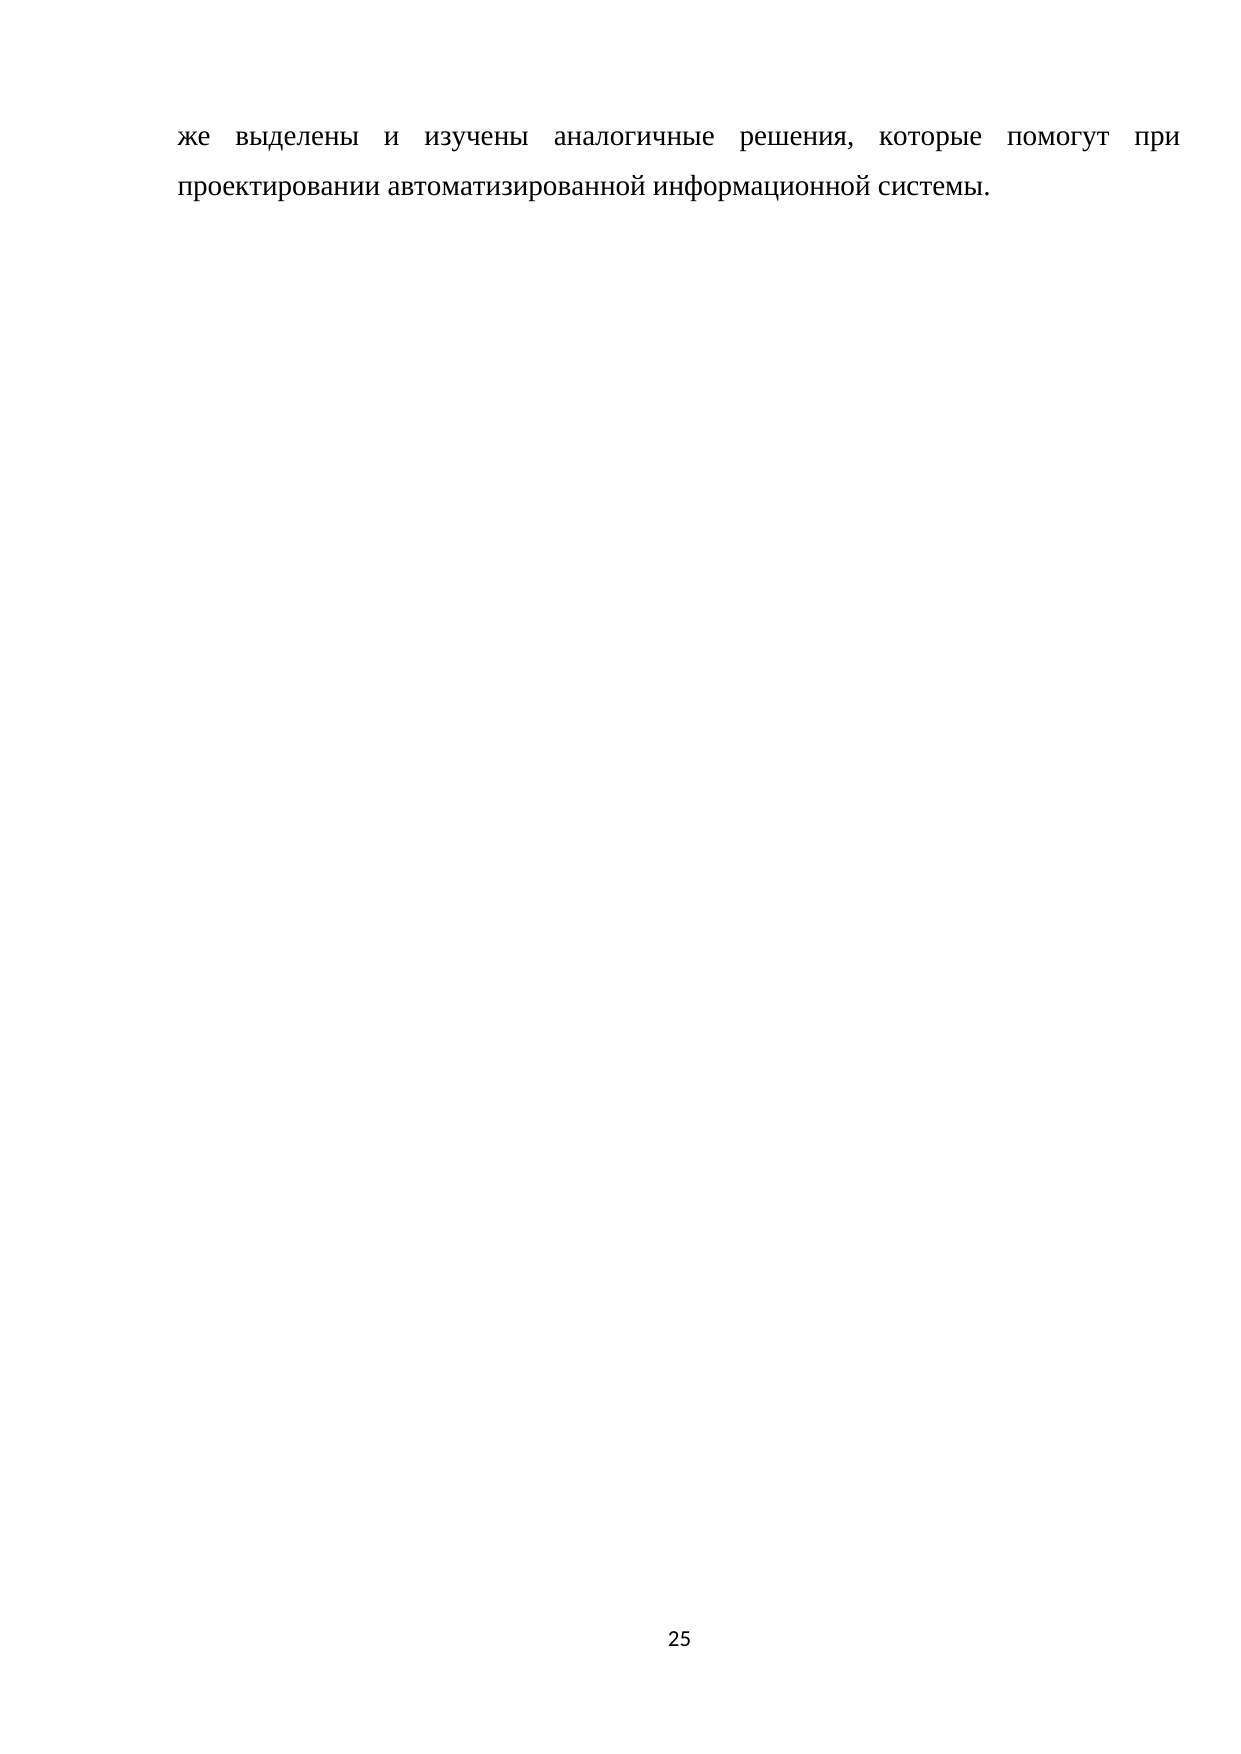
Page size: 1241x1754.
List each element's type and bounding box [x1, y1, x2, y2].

text [177, 118, 1181, 202]
